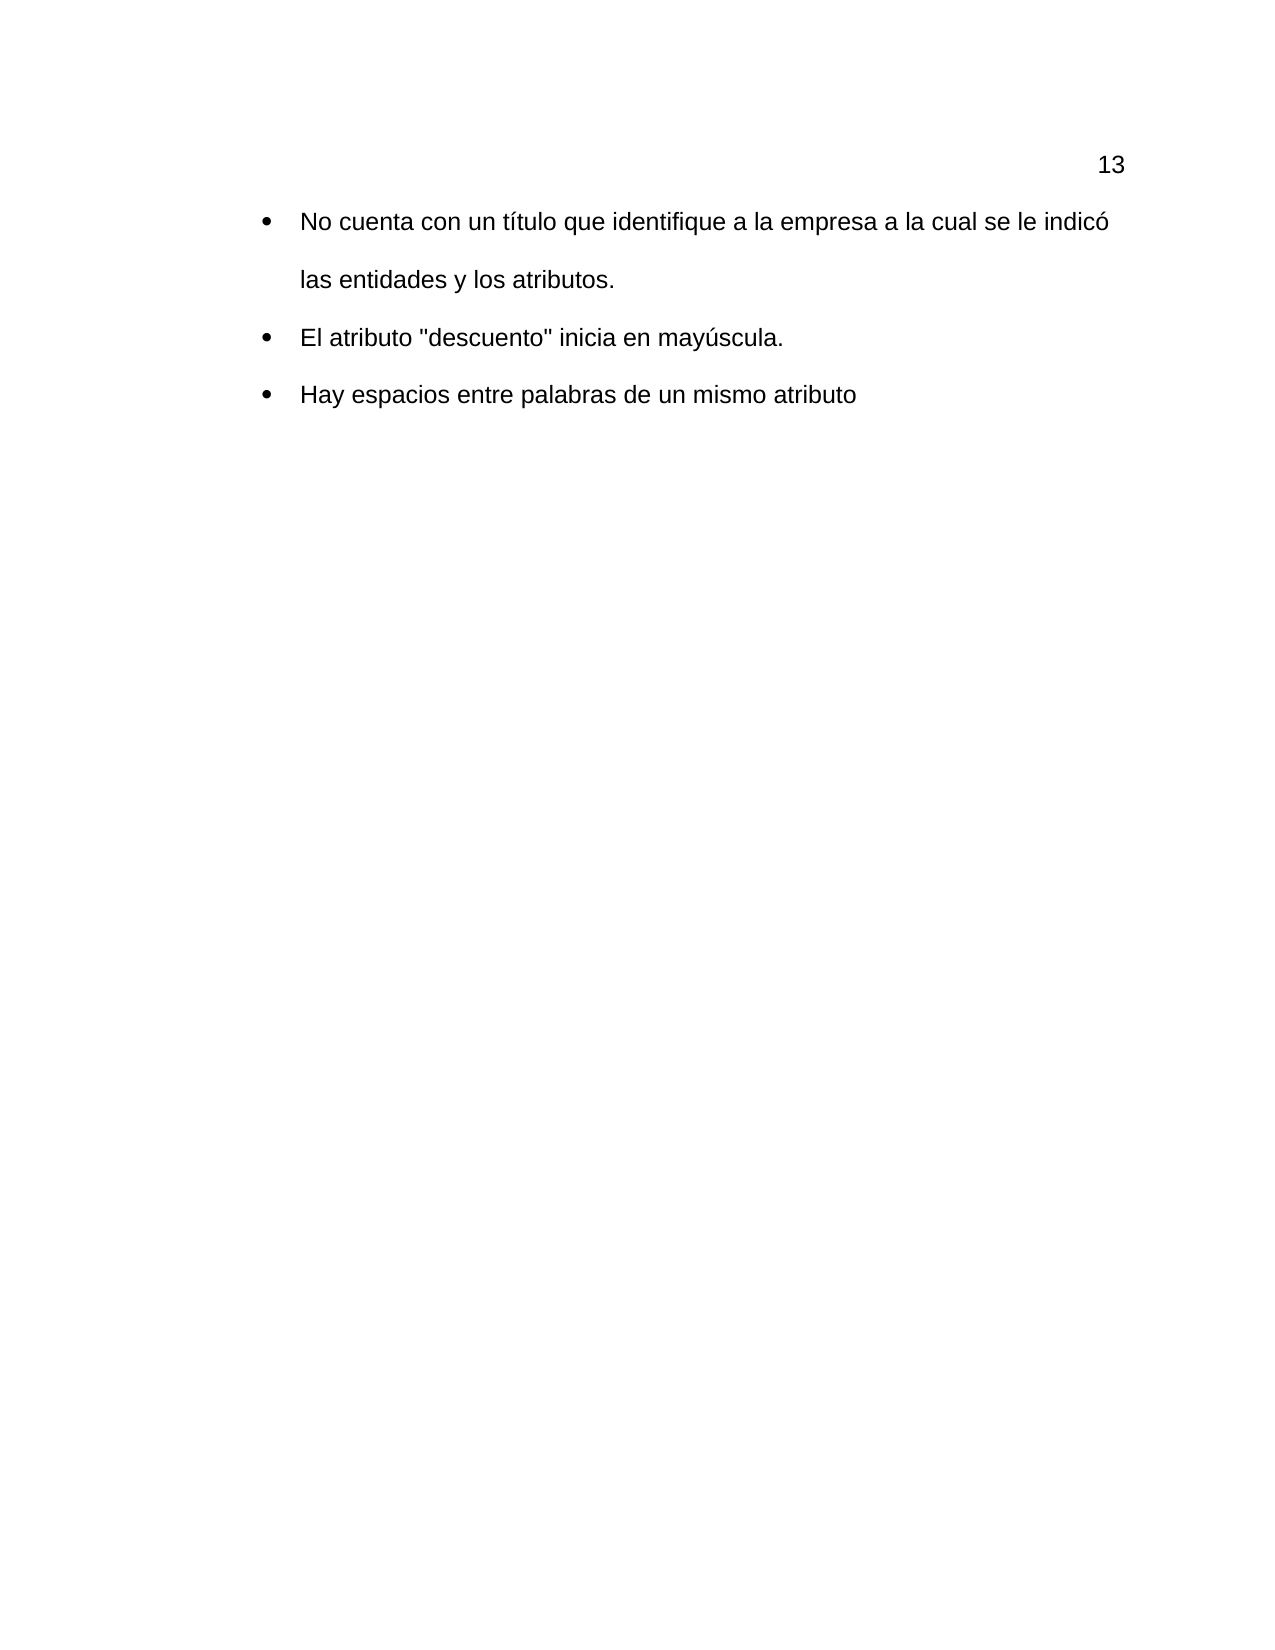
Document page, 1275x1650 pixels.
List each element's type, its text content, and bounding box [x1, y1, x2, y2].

list El atributo "descuento" inicia en mayúscula. [262, 322, 1125, 351]
list No cuenta con un título que identifique a la empresa a la cual se le indicó las entidades y los atributos. [262, 207, 1125, 294]
list Hay espacios entre palabras de un mismo atributo [262, 380, 1125, 409]
